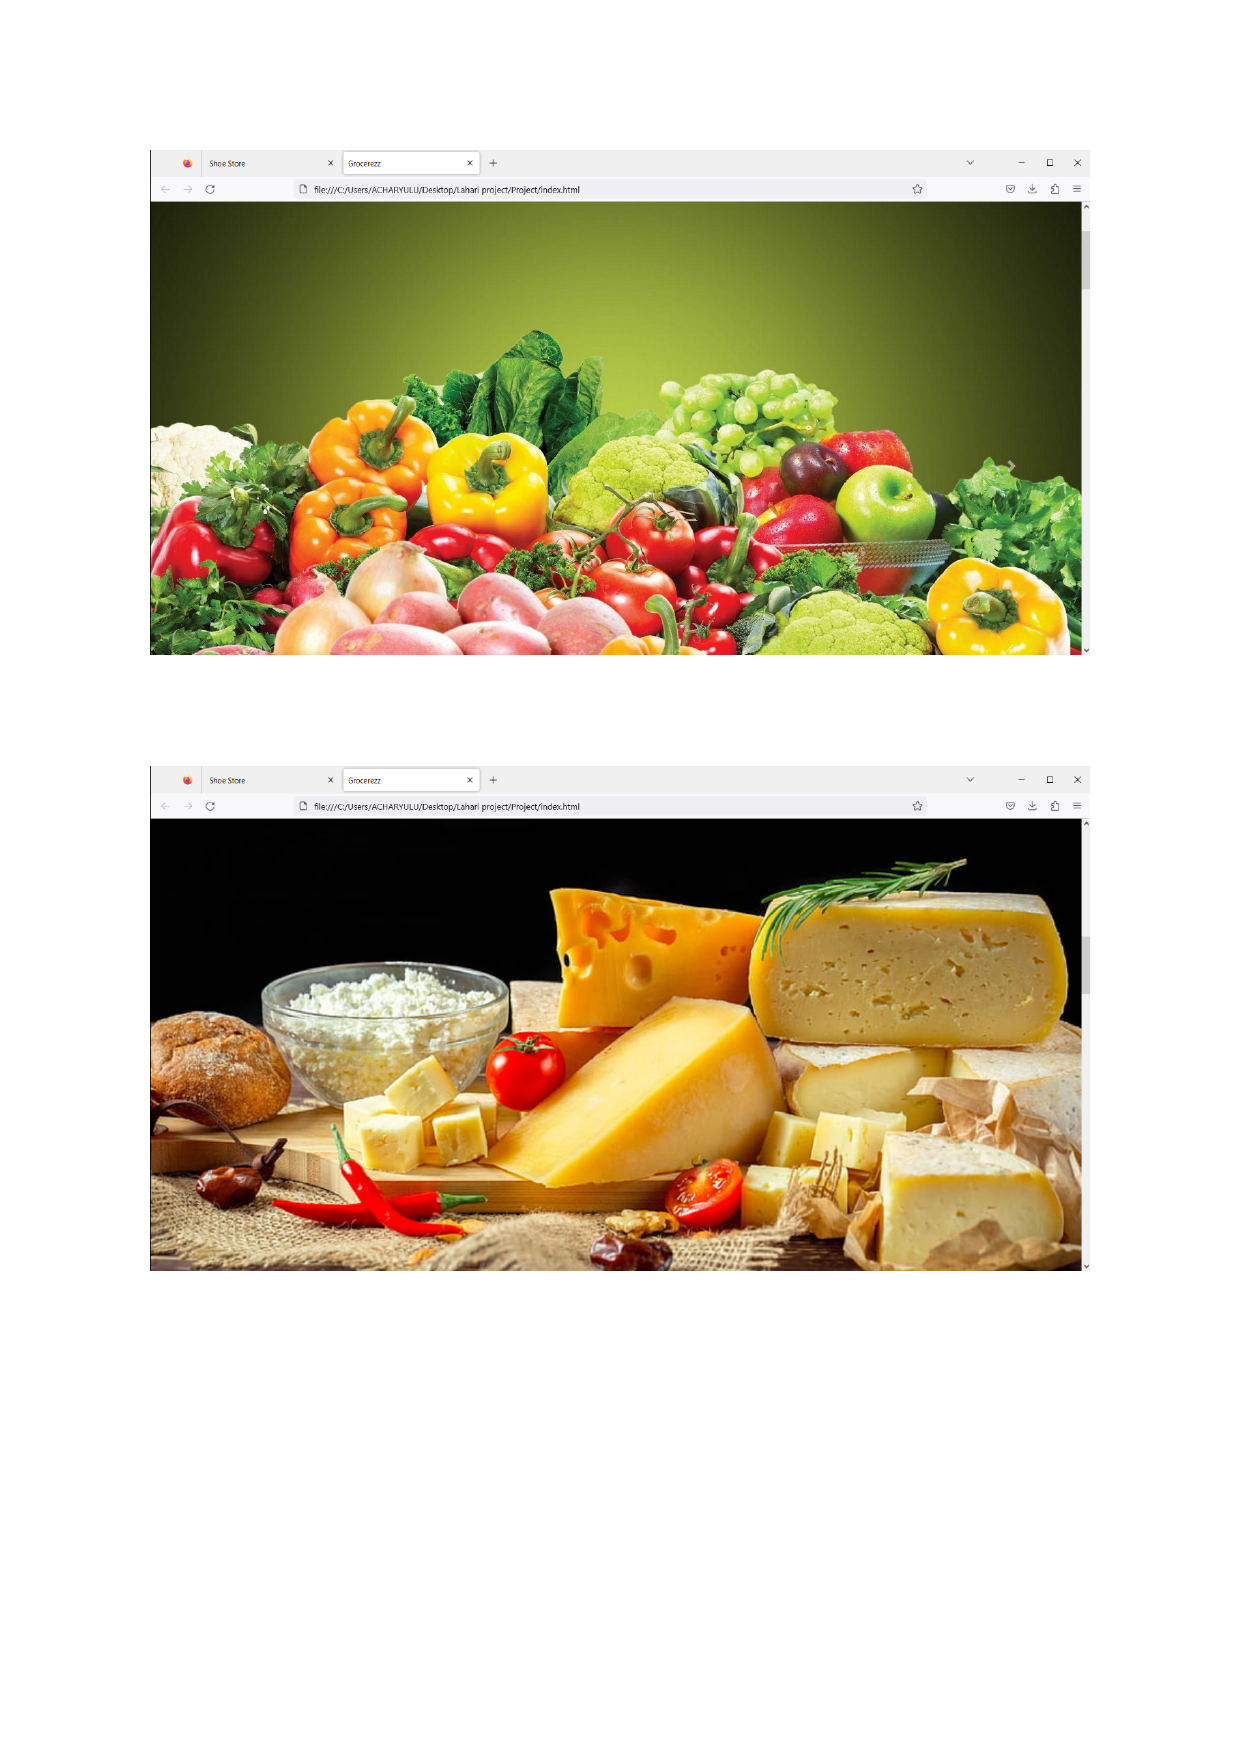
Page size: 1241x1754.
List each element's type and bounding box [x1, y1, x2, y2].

picture [150, 150, 1091, 655]
picture [150, 766, 1091, 1271]
